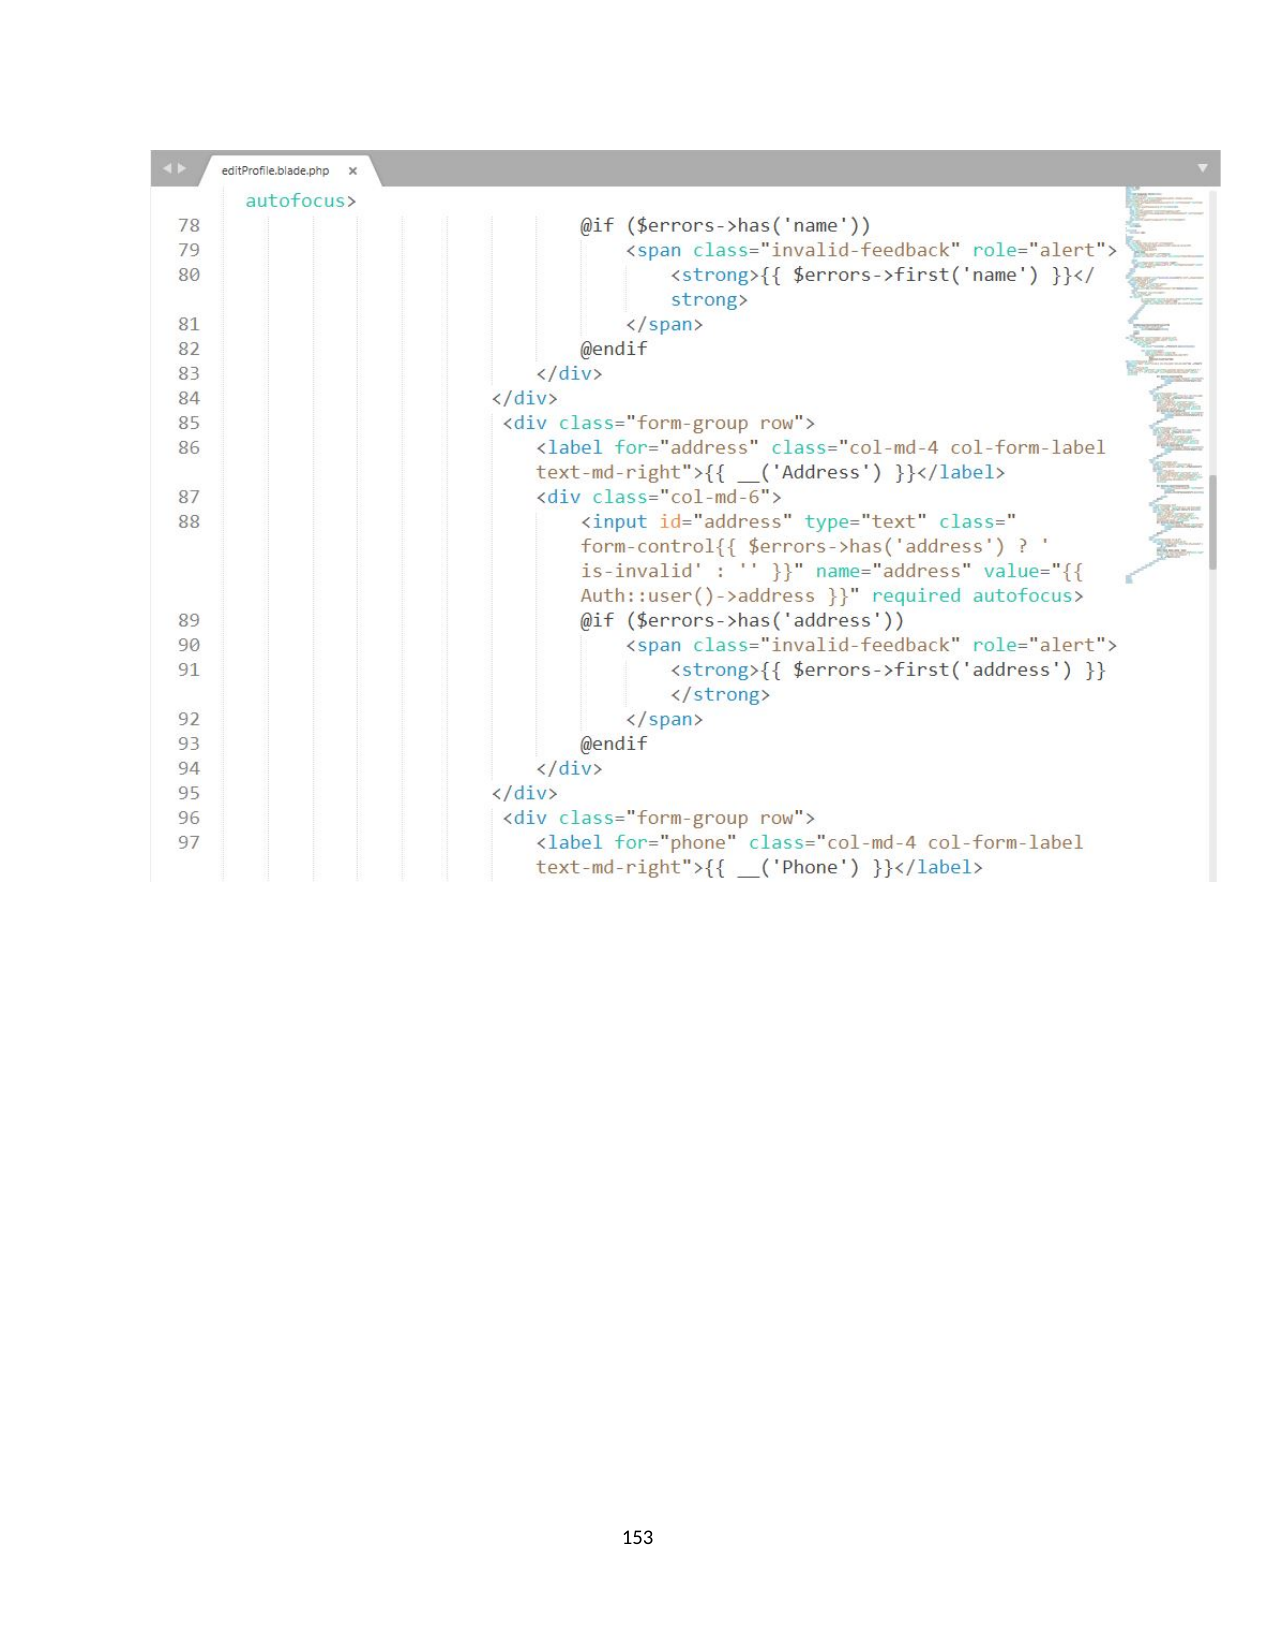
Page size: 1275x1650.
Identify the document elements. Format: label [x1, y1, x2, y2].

picture [150, 150, 1221, 882]
